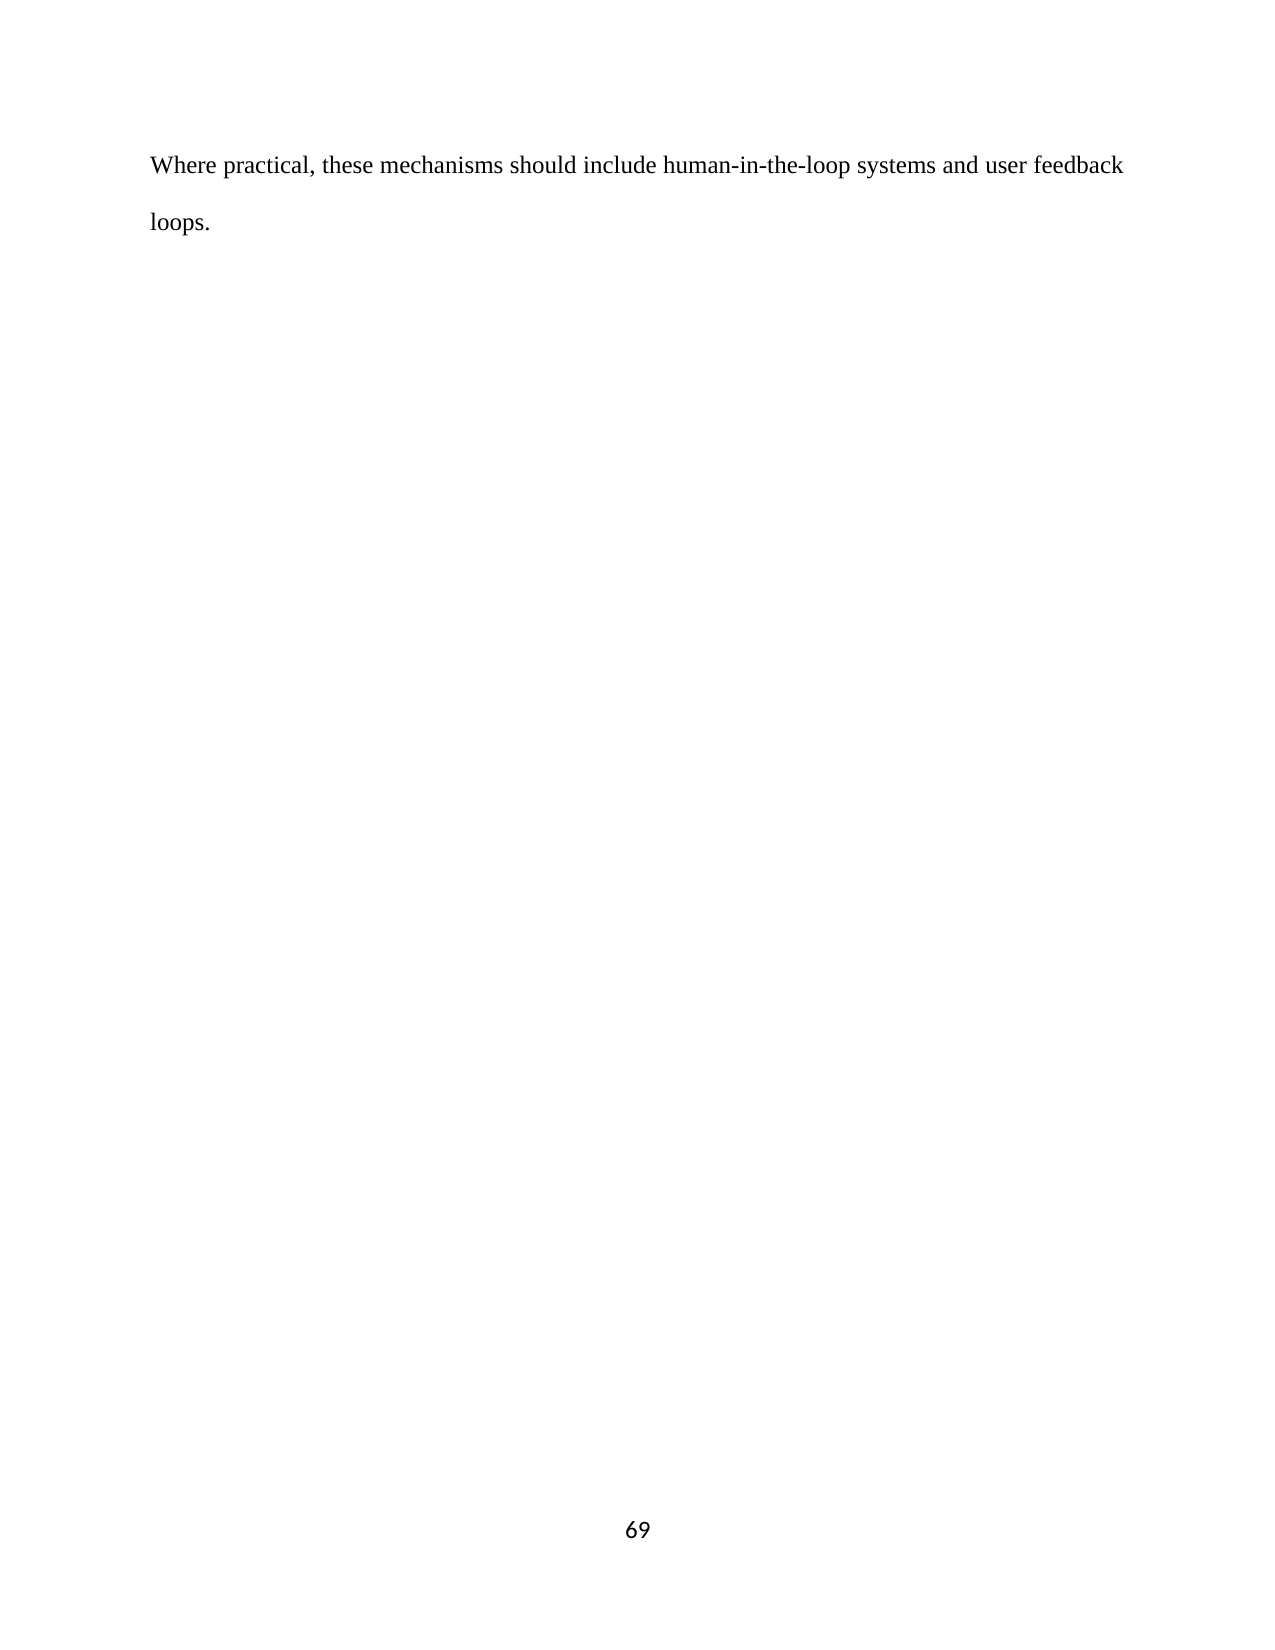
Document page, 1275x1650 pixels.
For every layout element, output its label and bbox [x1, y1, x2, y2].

text [150, 150, 1125, 236]
